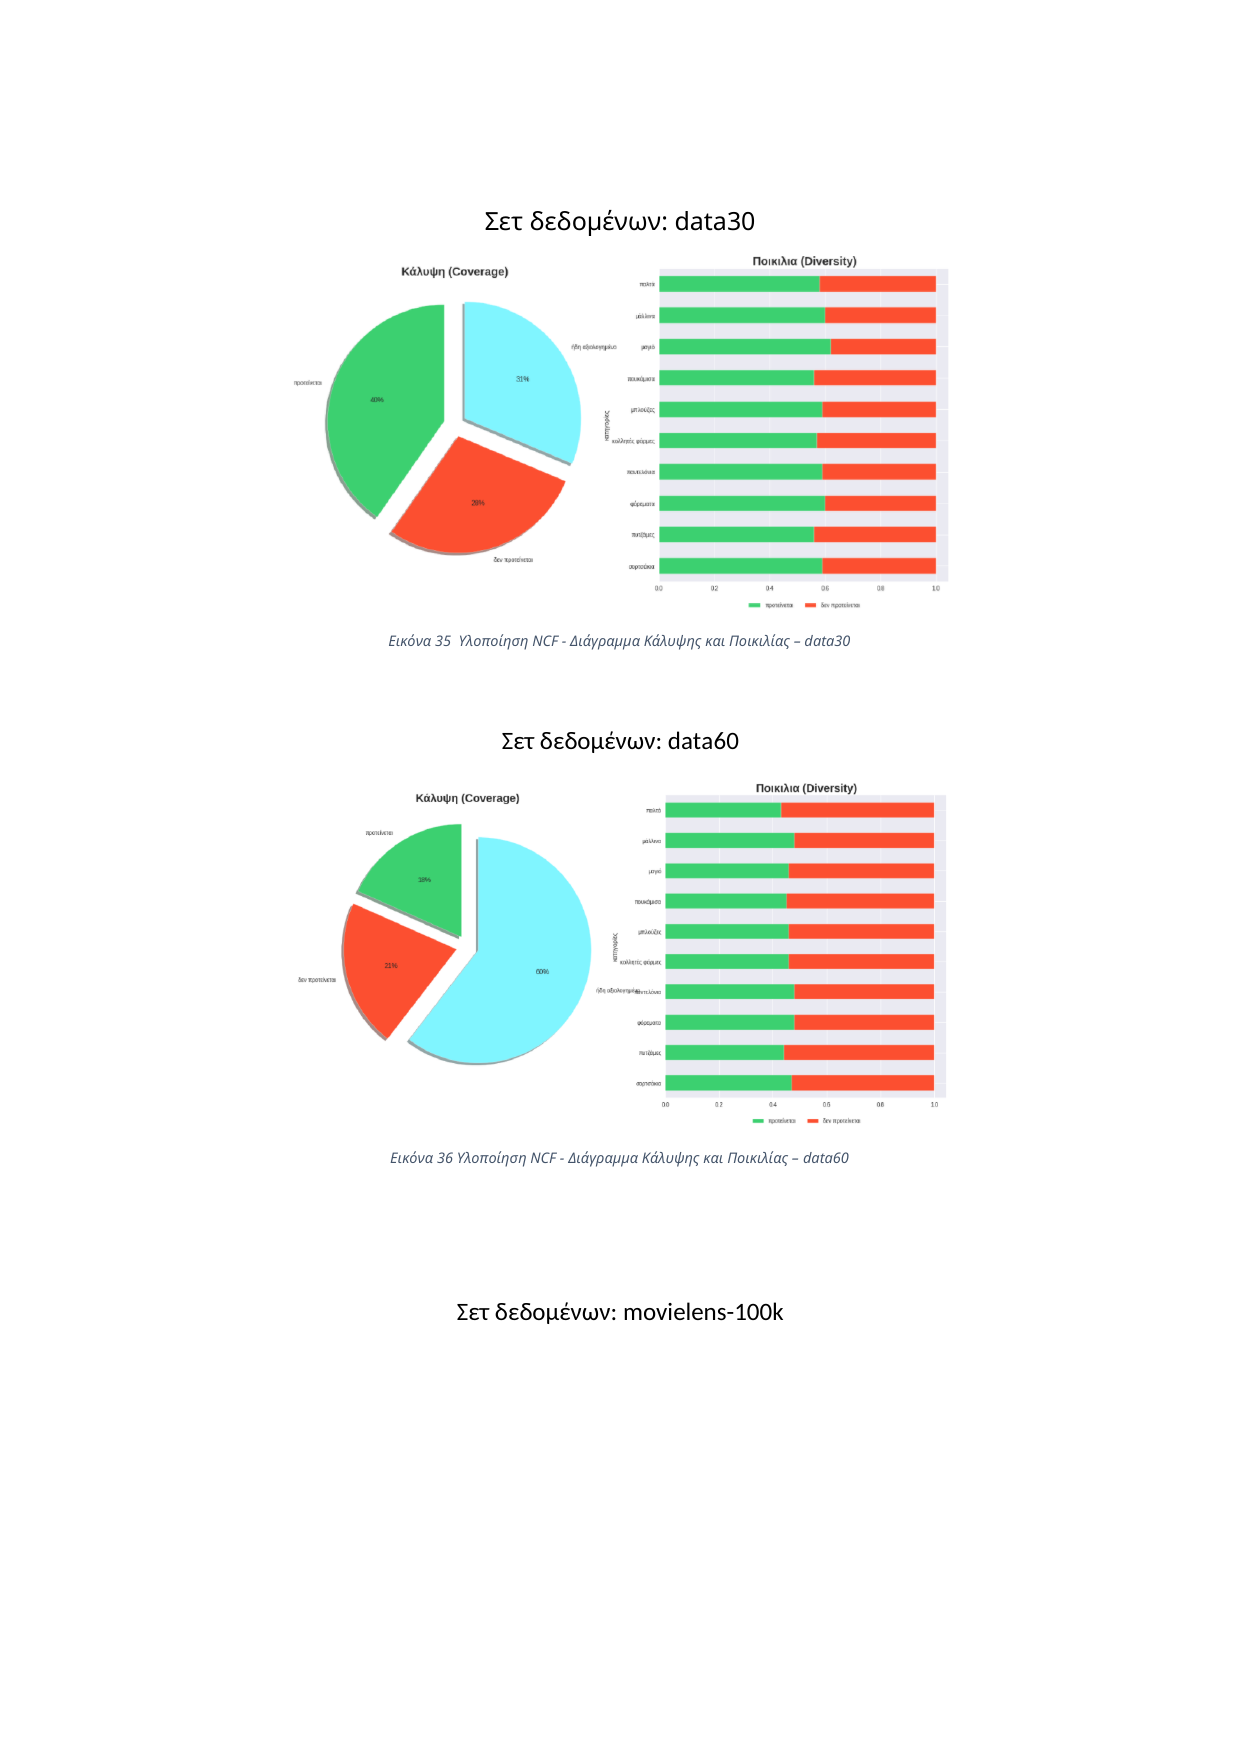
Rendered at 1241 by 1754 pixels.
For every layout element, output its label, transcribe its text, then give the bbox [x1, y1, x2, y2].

picture [294, 774, 947, 1129]
text Εικόνα 36 Υλοποίηση NCF - Διάγραμμα Κάλυψης και Ποικιλίας – data60 [187, 1148, 1053, 1168]
text Σετ δεδομένων: movielens-100k [187, 1296, 1053, 1326]
text Εικόνα 35 Υλοποίηση NCF - Διάγραμμα Κάλυψης και Ποικιλίας – data30 [187, 631, 1053, 651]
picture [291, 256, 949, 612]
text Σετ δεδομένων: data60 [187, 725, 1053, 755]
text Σετ δεδομένων: data30 [187, 203, 1053, 237]
